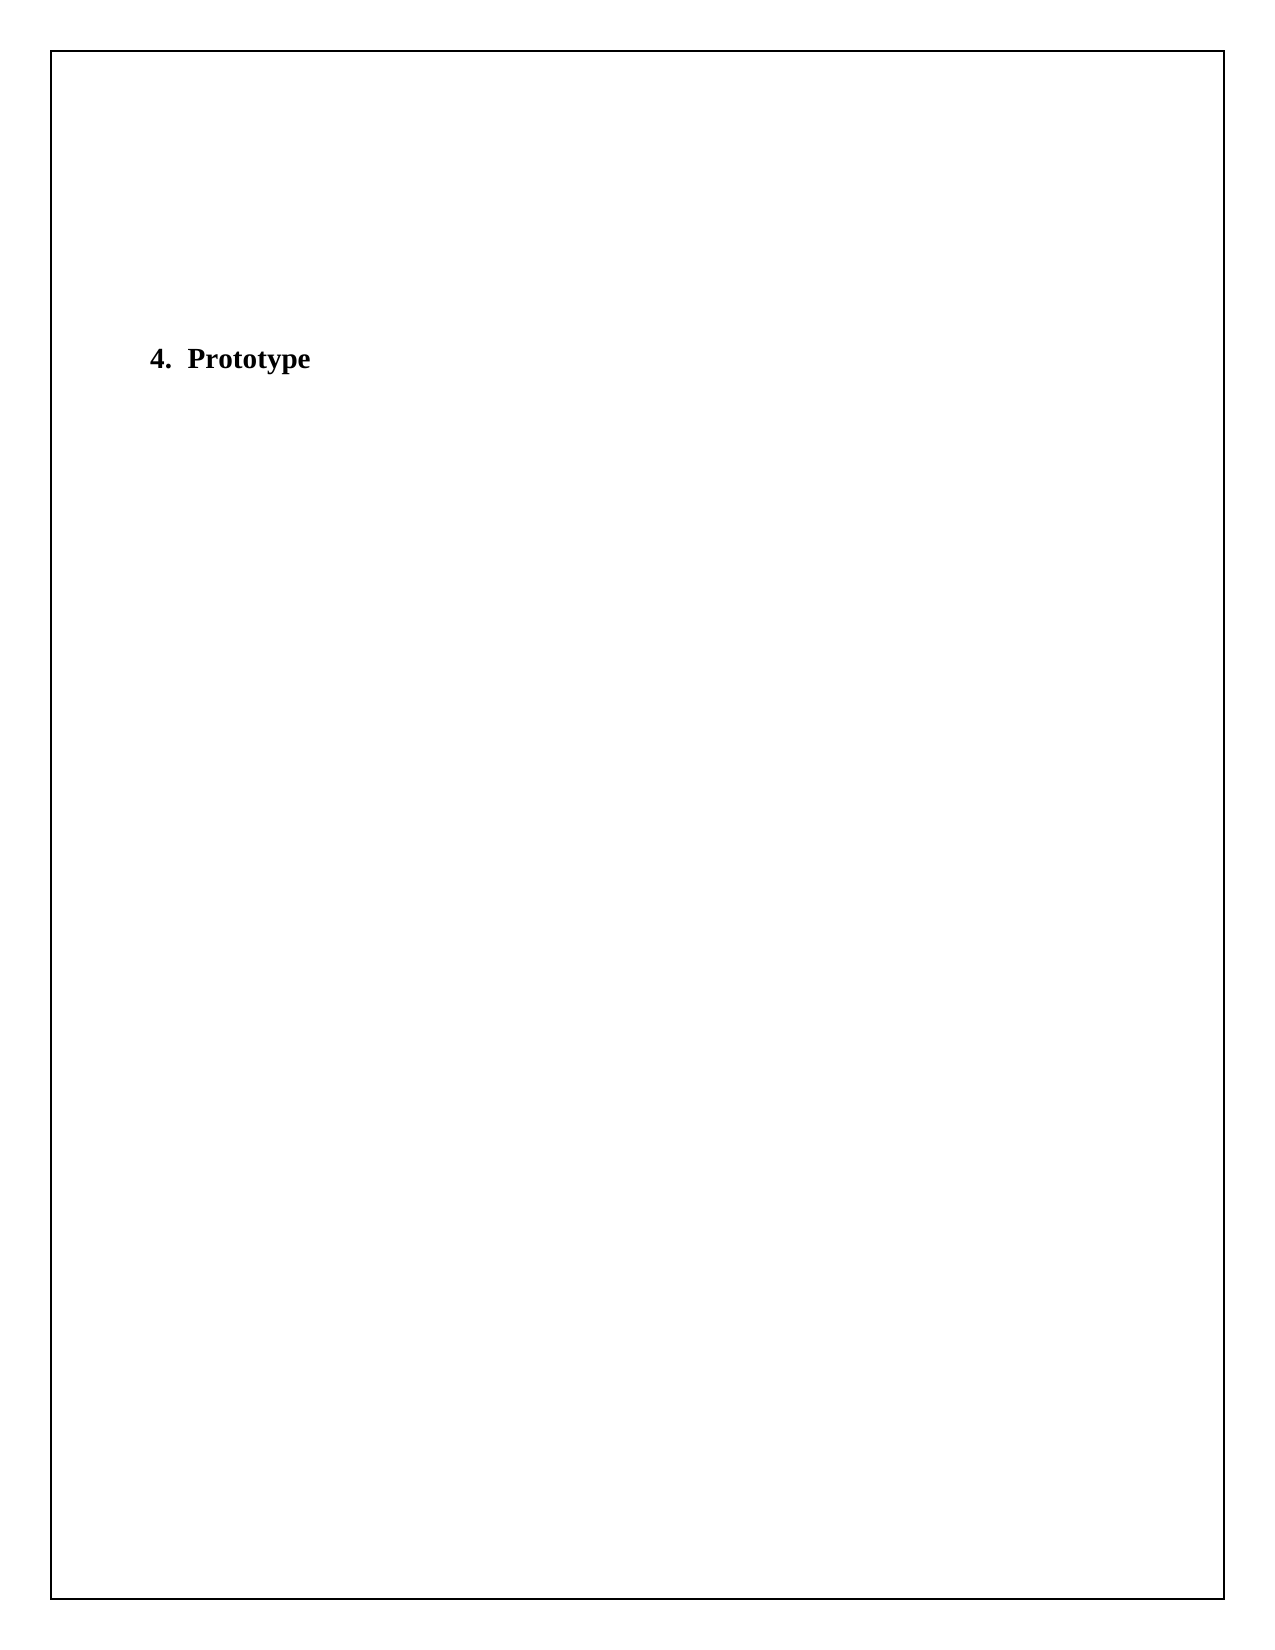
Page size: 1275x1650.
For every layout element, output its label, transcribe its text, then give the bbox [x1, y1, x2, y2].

list Prototype [150, 341, 1125, 374]
